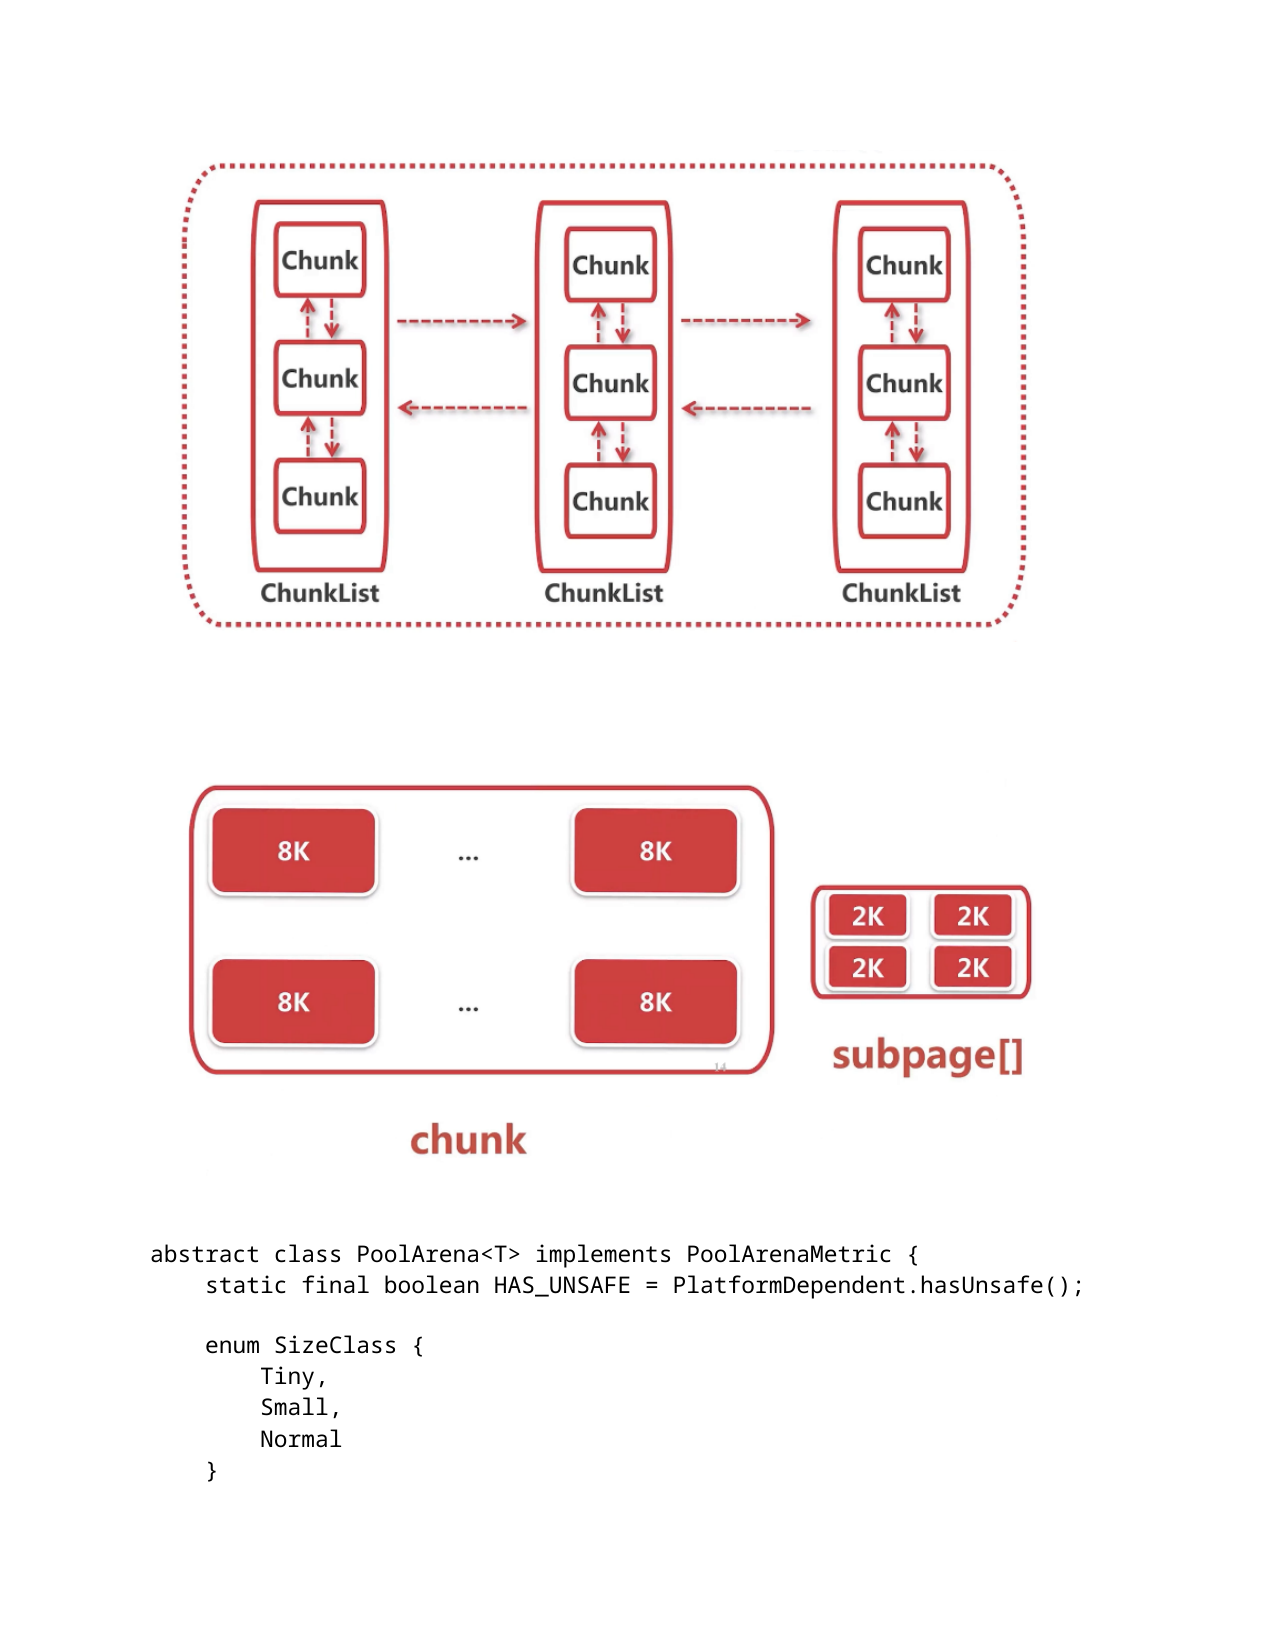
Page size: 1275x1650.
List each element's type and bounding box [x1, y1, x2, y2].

picture [168, 150, 1044, 642]
text [150, 1238, 1125, 1485]
picture [168, 757, 1044, 1176]
